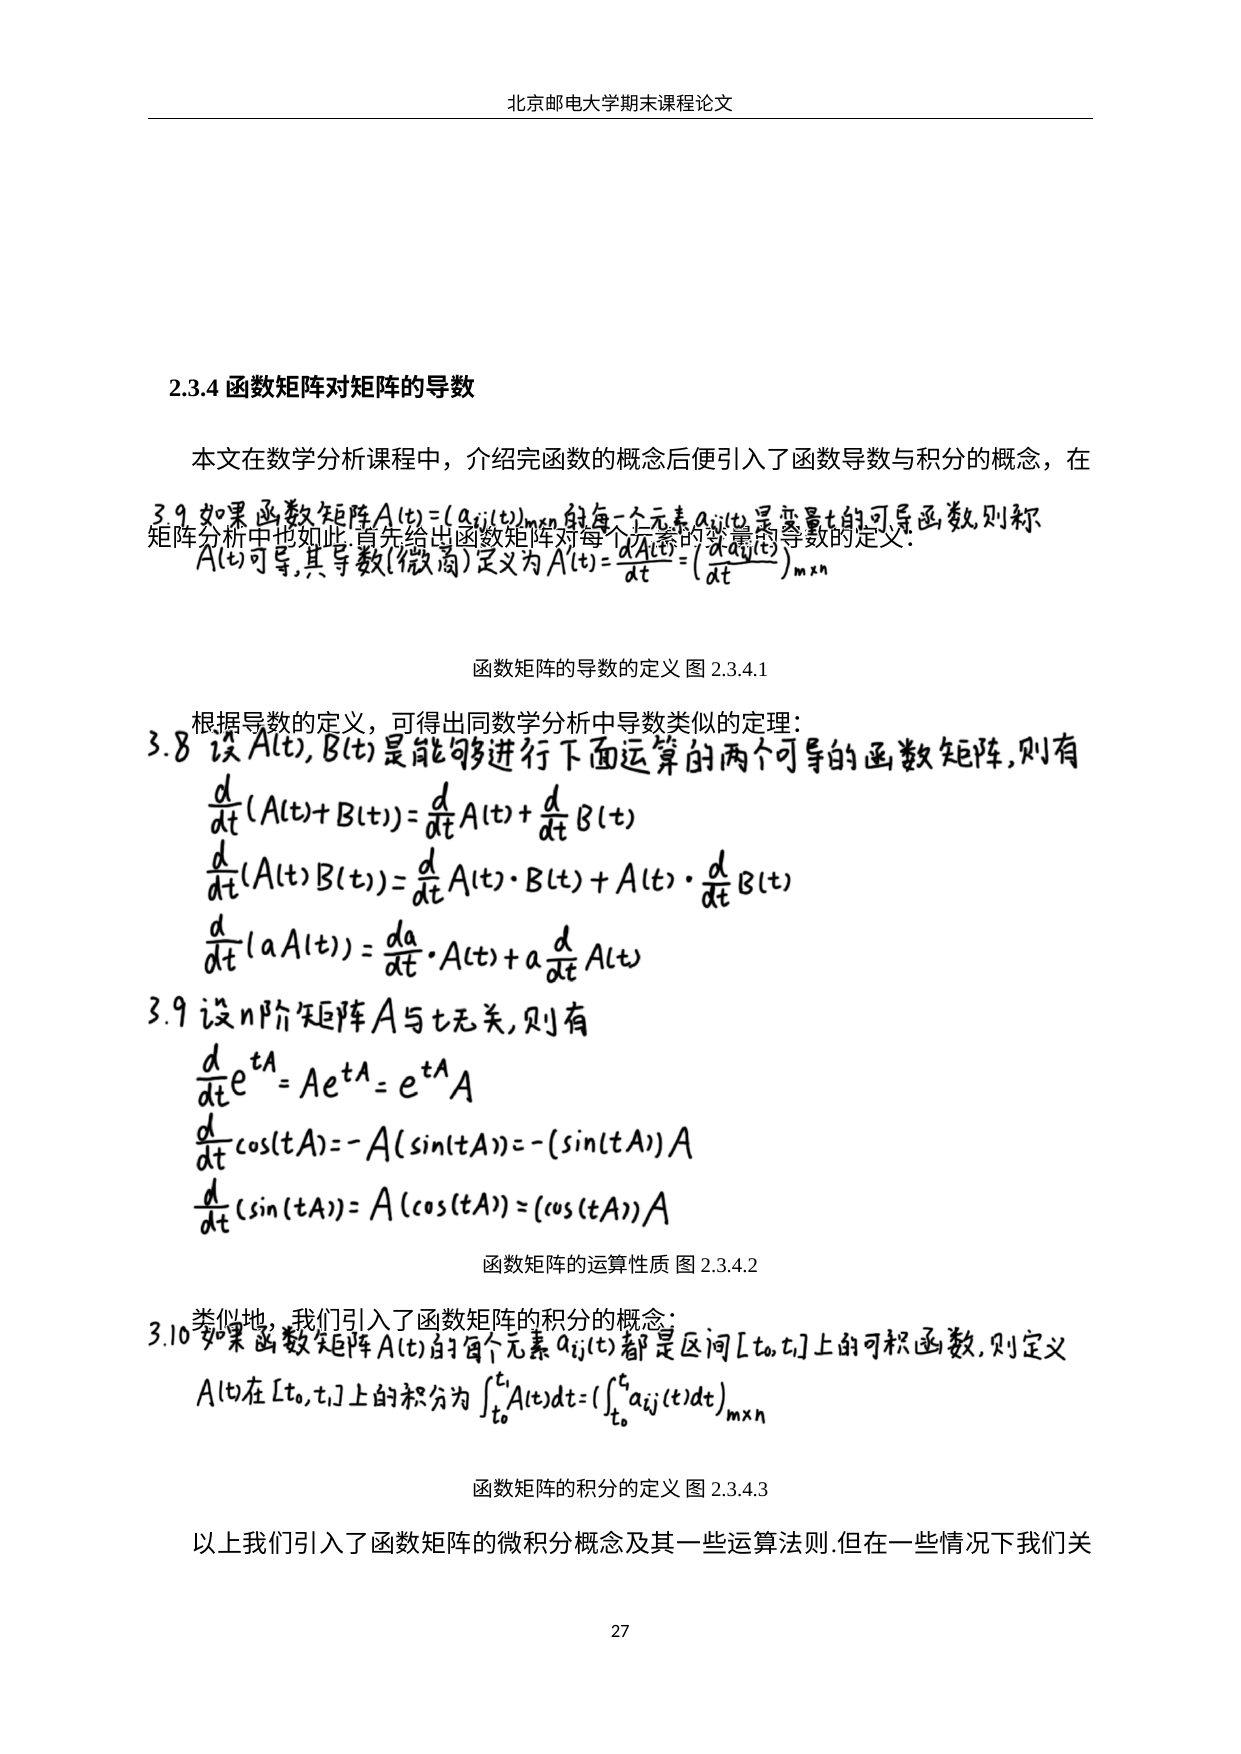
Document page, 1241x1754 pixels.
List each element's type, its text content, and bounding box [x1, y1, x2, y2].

text 根据导数的定义，可得出同数学分析中导数类似的定理： [148, 689, 1093, 754]
picture [149, 492, 1044, 591]
text 函数矩阵的积分的定义 图 2.3.4.3 [148, 1471, 1093, 1503]
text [148, 1509, 1093, 1574]
picture [140, 717, 1084, 1245]
text 函数矩阵的运算性质 图 2.3.4.2 [148, 1247, 1093, 1280]
text 函数矩阵的导数的定义 图 2.3.4.1 [148, 651, 1093, 683]
text 类似地，我们引入了函数矩阵的积分的概念： [148, 1286, 1093, 1351]
picture [131, 1314, 1077, 1429]
text 本文在数学分析课程中，介绍完函数的概念后便引入了函数导数与积分的概念，在矩阵分析中也如此.首先给出函数矩阵对每个元素的变量的导数的定义： [148, 425, 1093, 568]
subtitle 2.3.4 函数矩阵对矩阵的导数 [168, 353, 1093, 418]
